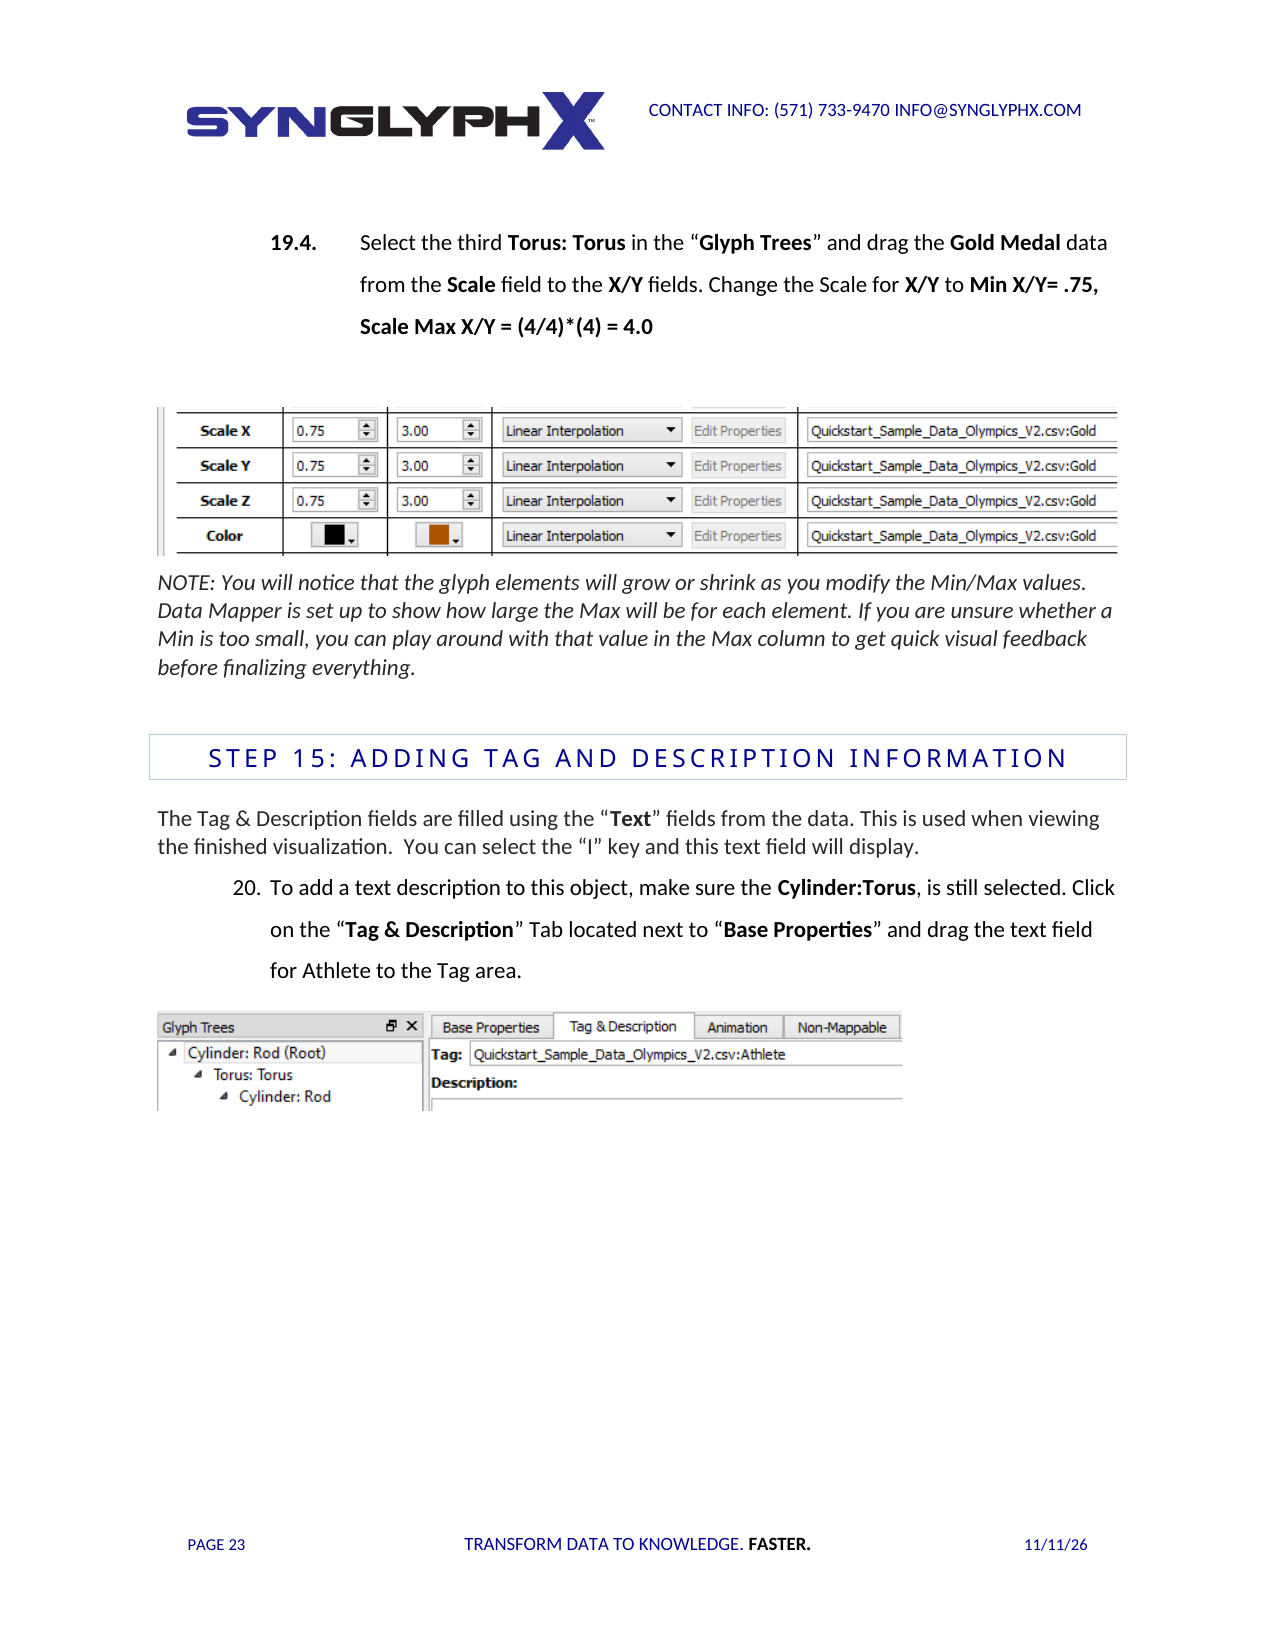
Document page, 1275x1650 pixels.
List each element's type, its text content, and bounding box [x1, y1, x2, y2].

text The Tag & Description fields are filled using the “Text” fields from the data. This is used when viewing the finished visualization. You can select the “I” key and this text field will display. [157, 804, 1117, 860]
list To add a text description to this object, make sure the Cylinder:Torus, is still selected. Click on the “Tag & Description” Tab located next to “Base Properties” and drag the text field for Athlete to the Tag area. [232, 873, 1117, 985]
text NOTE: You will notice that the glyph elements will grow or shrink as you modify the Min/Max values. Data Mapper is set up to show how large the Max will be for each element. If you are unsure whether a Min is too small, you can play around with that value in the Max column to get quick visual feedback before finalizing everything. [157, 568, 1117, 681]
picture [157, 1011, 903, 1111]
subtitle Step 15: addING Tag AND Description information [150, 735, 1126, 779]
list Select the third Torus: Torus in the “Glyph Trees” and drag the Gold Medal data from the Scale field to the X/Y fields. Change the Scale for X/Y to Min X/Y= .75, Scale Max X/Y = (4/4)*(4) = 4.0 [270, 228, 1117, 340]
picture [157, 407, 1118, 556]
picture [159, 75, 627, 165]
